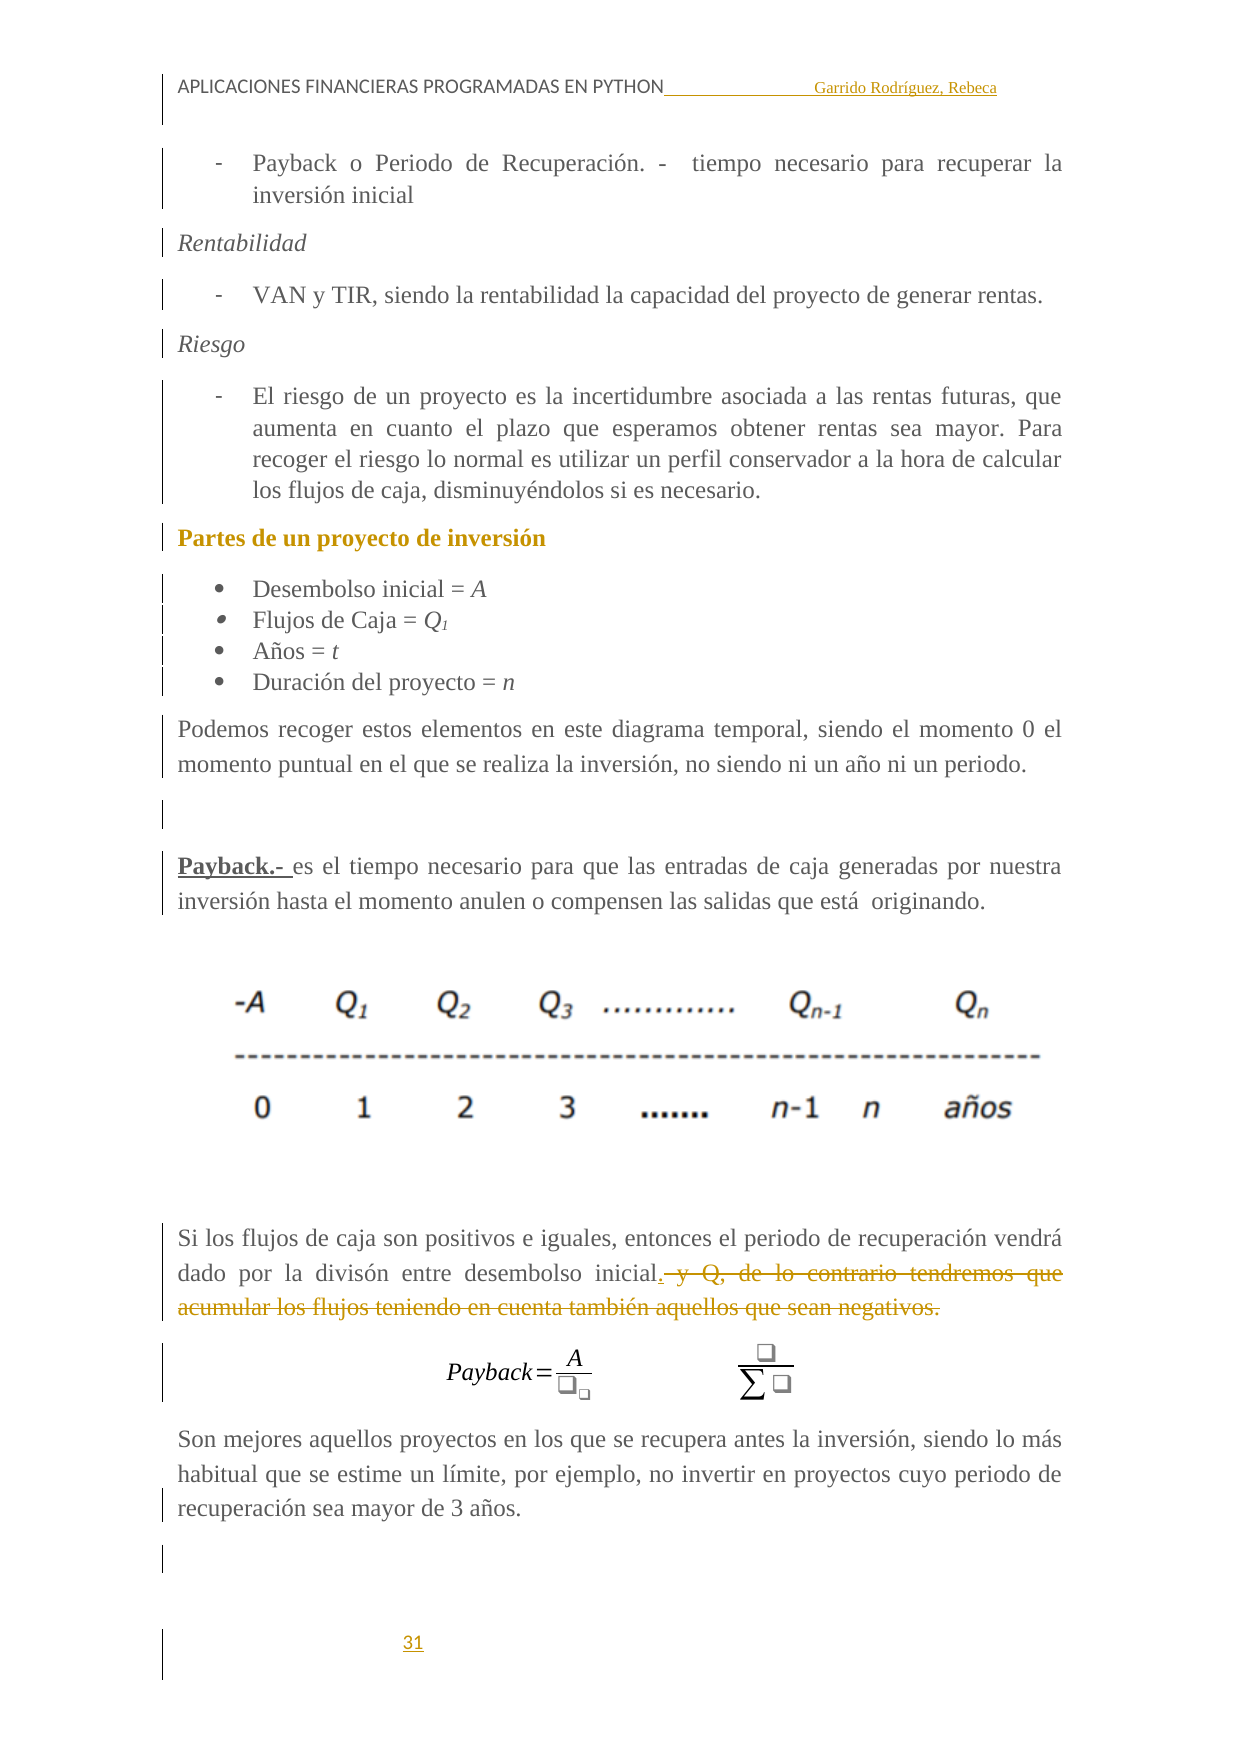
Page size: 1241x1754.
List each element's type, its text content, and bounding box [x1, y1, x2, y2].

picture [184, 953, 1066, 1156]
list Años = t [215, 636, 1063, 664]
list Flujos de Caja = Q1 [215, 605, 1063, 633]
list VAN y TIR, siendo la rentabilidad la capacidad del proyecto de generar rentas. [215, 279, 1063, 310]
text Rentabilidad [177, 228, 1063, 257]
list Payback o Periodo de Recuperación. - tiempo necesario para recuperar la inversión inicial [215, 148, 1063, 209]
list Desembolso inicial = A [215, 574, 1063, 602]
list Duración del proyecto = n [215, 667, 1063, 696]
text Partes de un proyecto de inversión [177, 523, 1063, 551]
text Payback.- es el tiempo necesario para que las entradas de caja generadas por nuestra inversión hasta el momento anulen o compensen las salidas que está originando. [177, 851, 1063, 914]
text Son mejores aquellos proyectos en los que se recupera antes la inversión, siendo lo más habitual que se estime un límite, por ejemplo, no invertir en proyectos cuyo periodo de recuperación sea mayor de 3 años. [177, 1424, 1063, 1522]
text Riesgo [177, 329, 1063, 358]
list El riesgo de un proyecto es la incertidumbre asociada a las rentas futuras, que aumenta en cuanto el plazo que esperamos obtener rentas sea mayor. Para recoger el riesgo lo normal es utilizar un perfil conservador a la hora de calcular los flujos de caja, disminuyéndolos si es necesario. [215, 380, 1063, 504]
text Podemos recoger estos elementos en este diagrama temporal, siendo el momento 0 el momento puntual en el que se realiza la inversión, no siendo ni un año ni un periodo. [177, 714, 1063, 778]
text Si los flujos de caja son positivos e iguales, entonces el periodo de recuperación vendrá dado por la divisón entre desembolso inicial [177, 1223, 1063, 1321]
